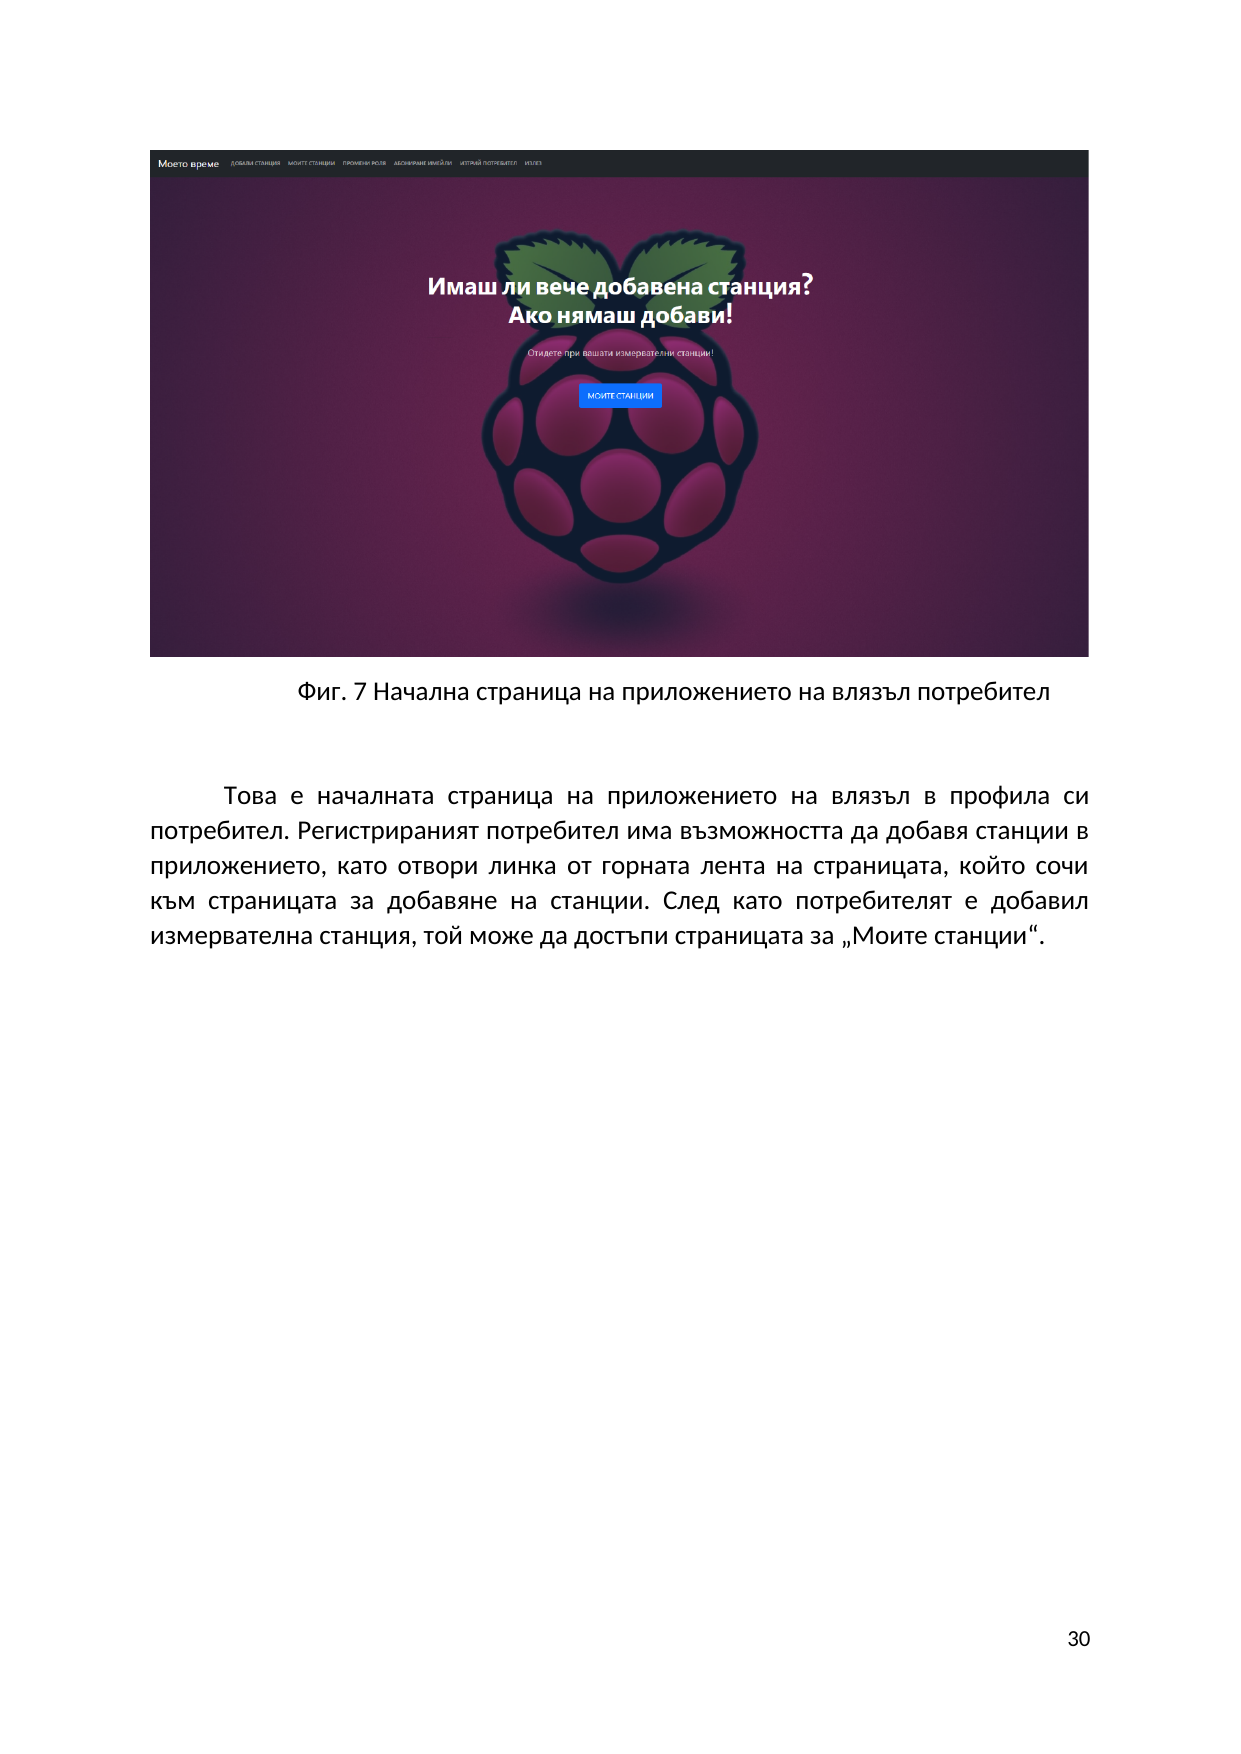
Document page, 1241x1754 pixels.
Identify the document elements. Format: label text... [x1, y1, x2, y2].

text Това е началната страница на приложението на влязъл в профила си потребител. Регистрираният потребител има възможността да добавя станции в приложението, като отвори линка от горната лента на страницата, който сочи към страницата за добавяне на станции. След като потребителят е добавил измервателна станция, той може да достъпи страницата за „Моите станции“. [150, 778, 1090, 951]
list Фиг. 7 Начална страница на приложението на влязъл потребител [262, 674, 1090, 707]
picture [150, 150, 1089, 657]
